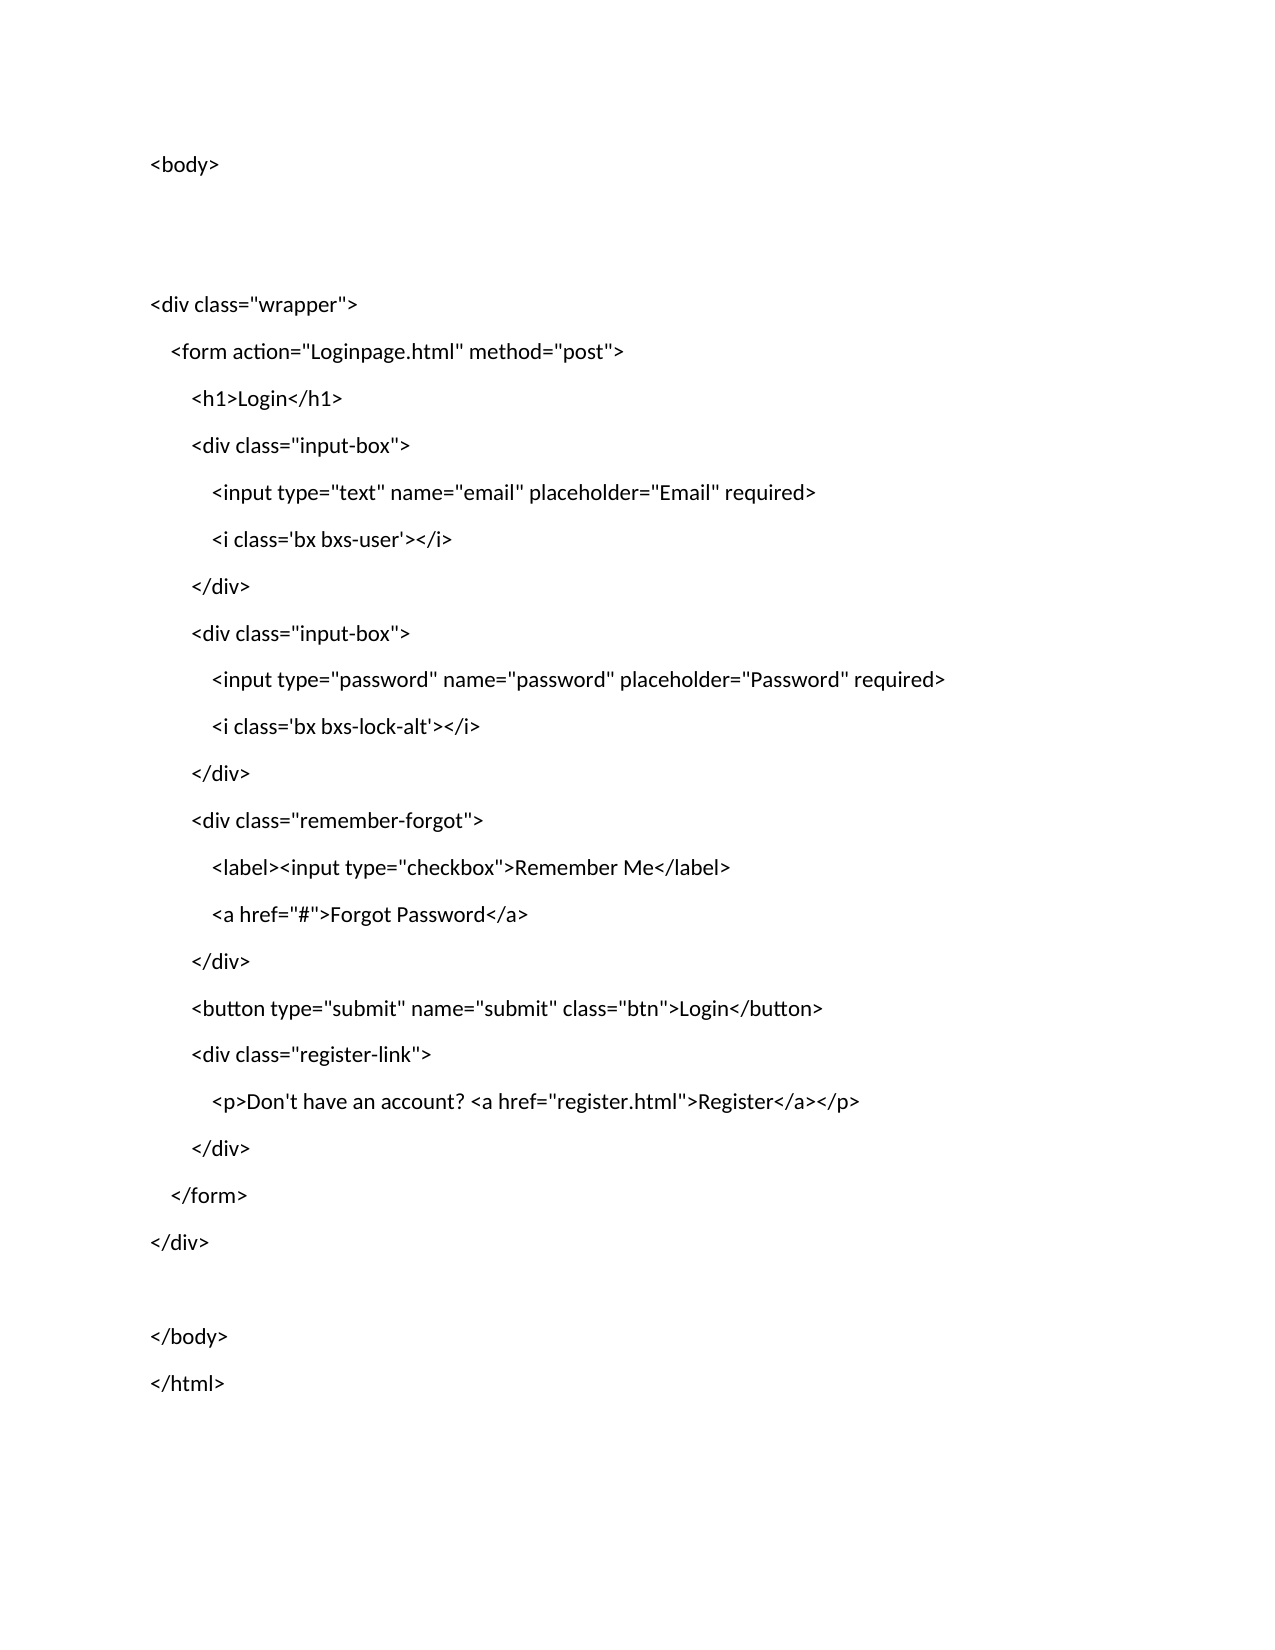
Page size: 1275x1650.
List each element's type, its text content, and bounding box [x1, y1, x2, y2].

text <form action="Loginpage.html" method="post"> [150, 337, 1125, 366]
text </div> [150, 572, 1125, 600]
text </div> [150, 947, 1125, 975]
text </div> [150, 1228, 1125, 1256]
text <body> [150, 150, 1125, 178]
text <input type="password" name="password" placeholder="Password" required> [150, 666, 1125, 694]
text <button type="submit" name="submit" class="btn">Login</button> [150, 994, 1125, 1022]
text <div class="wrapper"> [150, 291, 1125, 319]
text <p>Don't have an account? <a href="register.html">Register</a></p> [150, 1087, 1125, 1116]
text </html> [150, 1369, 1125, 1397]
text <input type="text" name="email" placeholder="Email" required> [150, 478, 1125, 506]
text <div class="input-box"> [150, 431, 1125, 459]
text <div class="input-box"> [150, 619, 1125, 647]
text <i class='bx bxs-user'></i> [150, 525, 1125, 553]
text <i class='bx bxs-lock-alt'></i> [150, 712, 1125, 741]
text <h1>Login</h1> [150, 384, 1125, 412]
text </body> [150, 1322, 1125, 1350]
text </div> [150, 759, 1125, 787]
text </div> [150, 1134, 1125, 1162]
text <a href="#">Forgot Password</a> [150, 900, 1125, 928]
text </form> [150, 1181, 1125, 1209]
text <div class="remember-forgot"> [150, 806, 1125, 834]
text <label><input type="checkbox">Remember Me</label> [150, 853, 1125, 881]
text <div class="register-link"> [150, 1041, 1125, 1069]
